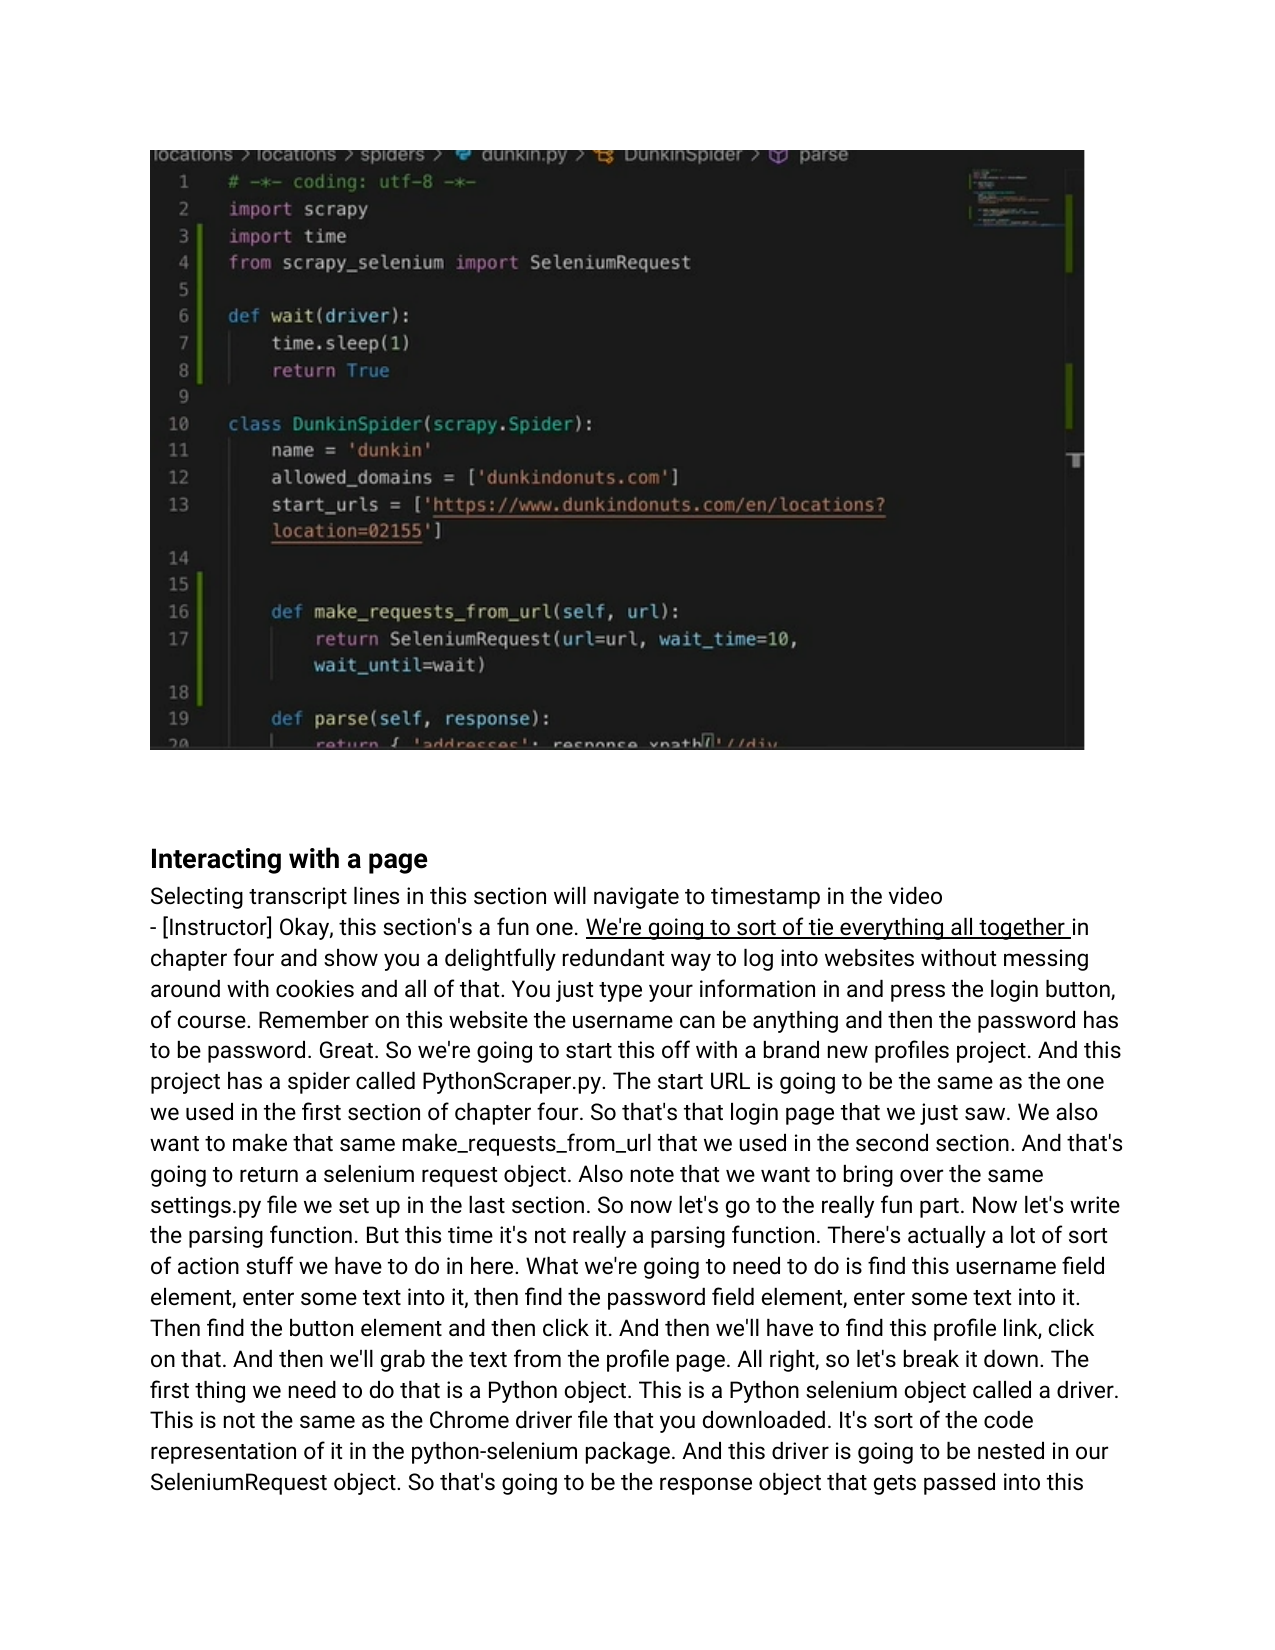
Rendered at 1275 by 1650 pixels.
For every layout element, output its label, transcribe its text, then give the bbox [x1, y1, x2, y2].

subtitle Interacting with a page [150, 843, 1125, 875]
text Selecting transcript lines in this section will navigate to timestamp in the video [150, 883, 1125, 910]
picture [150, 150, 1085, 750]
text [150, 914, 1125, 1496]
